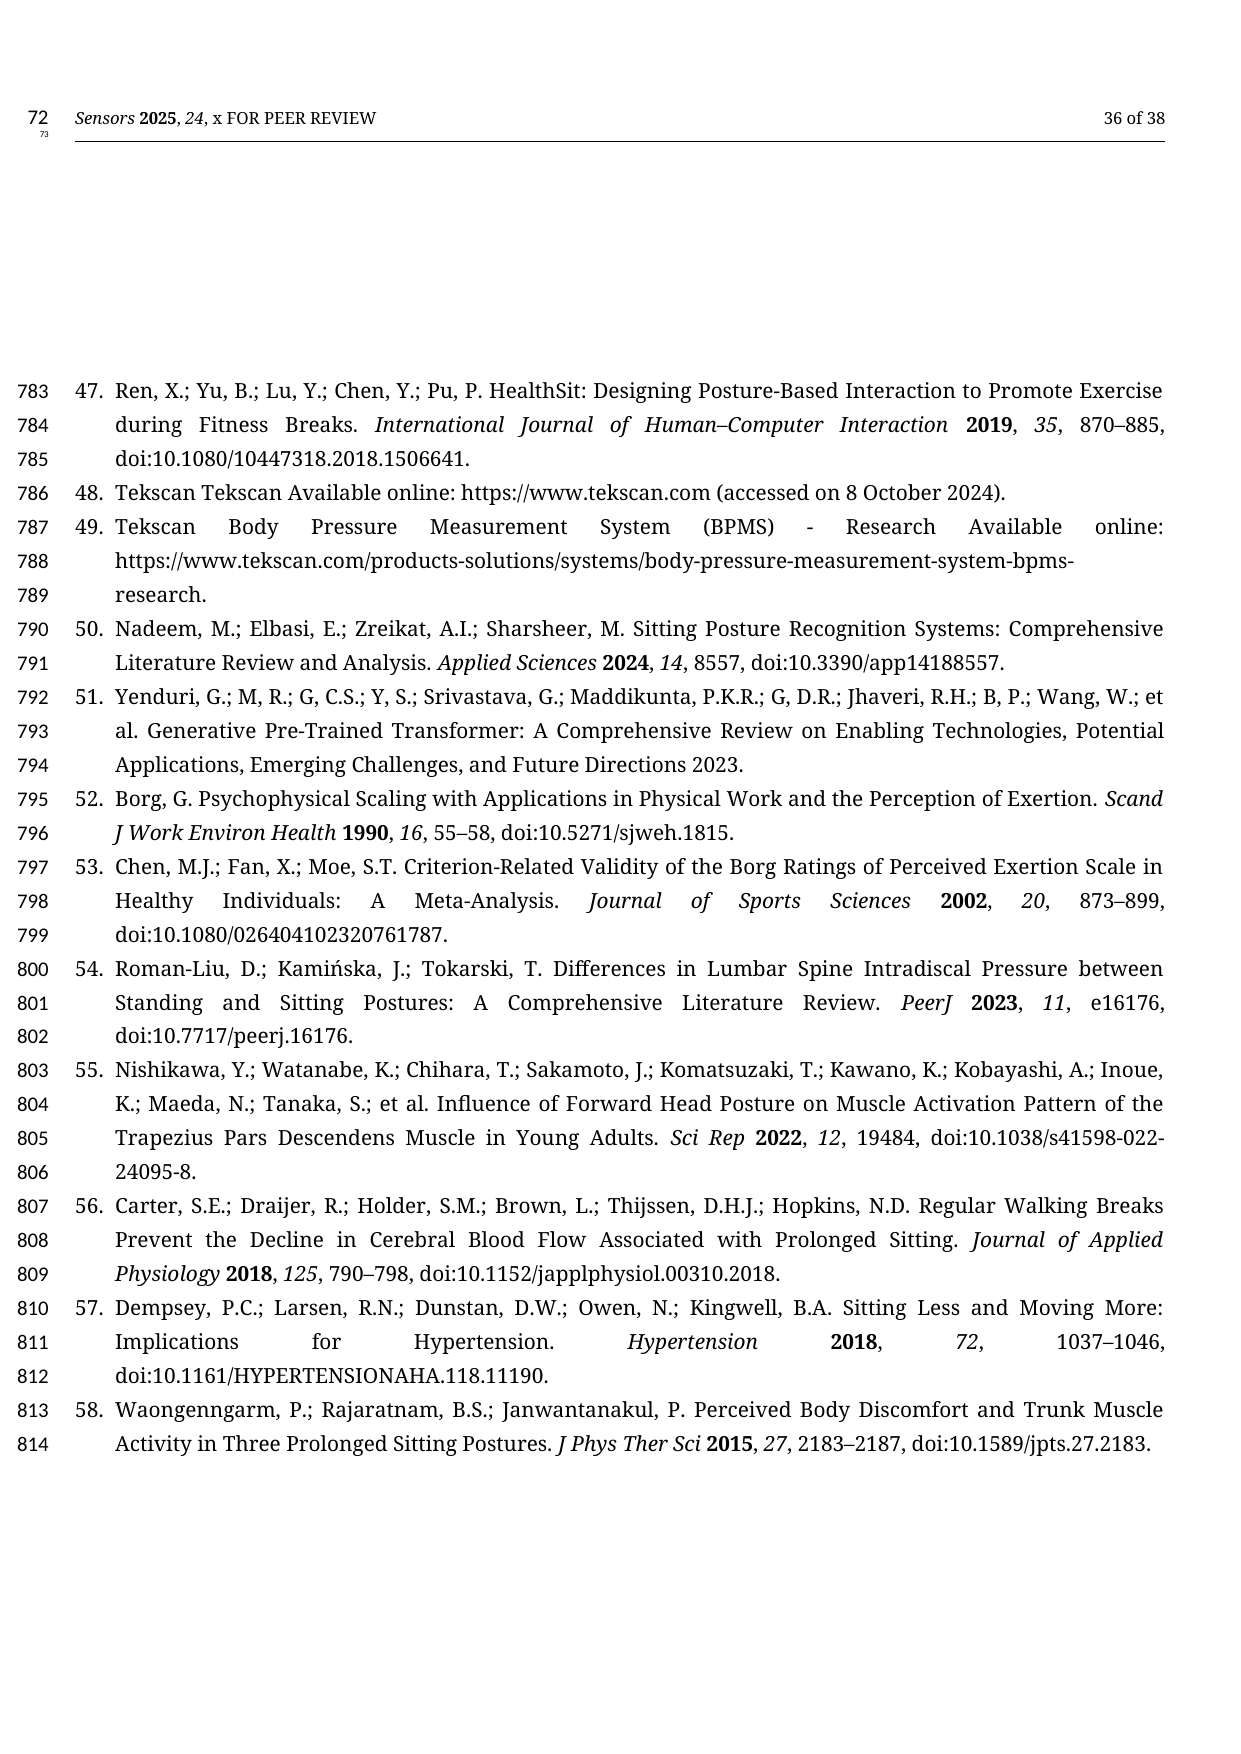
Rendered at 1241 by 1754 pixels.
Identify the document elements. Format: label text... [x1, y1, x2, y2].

text 58. Waongenngarm, P.; Rajaratnam, B.S.; Janwantanakul, P. Perceived Body Discomfort and Trunk Muscle Activity in Three Prolonged Sitting Postures. J Phys Ther Sci 2015, 27, 2183–2187, doi:10.1589/jpts.27.2183. [75, 1392, 1165, 1460]
text 52. Borg, G. Psychophysical Scaling with Applications in Physical Work and the Perception of Exertion. Scand J Work Environ Health 1990, 16, 55–58, doi:10.5271/sjweh.1815. [75, 781, 1165, 849]
text 56. Carter, S.E.; Draijer, R.; Holder, S.M.; Brown, L.; Thijssen, D.H.J.; Hopkins, N.D. Regular Walking Breaks Prevent the Decline in Cerebral Blood Flow Associated with Prolonged Sitting. Journal of Applied Physiology 2018, 125, 790–798, doi:10.1152/japplphysiol.00310.2018. [75, 1189, 1165, 1291]
text 55. Nishikawa, Y.; Watanabe, K.; Chihara, T.; Sakamoto, J.; Komatsuzaki, T.; Kawano, K.; Kobayashi, A.; Inoue, K.; Maeda, N.; Tanaka, S.; et al. Influence of Forward Head Posture on Muscle Activation Pattern of the Trapezius Pars Descendens Muscle in Young Adults. Sci Rep 2022, 12, 19484, doi:10.1038/s41598-022-24095-8. [75, 1053, 1165, 1189]
text 47. Ren, X.; Yu, B.; Lu, Y.; Chen, Y.; Pu, P. HealthSit: Designing Posture-Based Interaction to Promote Exercise during Fitness Breaks. International Journal of Human–Computer Interaction 2019, 35, 870–885, doi:10.1080/10447318.2018.1506641. [75, 374, 1165, 476]
text 51. Yenduri, G.; M, R.; G, C.S.; Y, S.; Srivastava, G.; Maddikunta, P.K.R.; G, D.R.; Jhaveri, R.H.; B, P.; Wang, W.; et al. Generative Pre-Trained Transformer: A Comprehensive Review on Enabling Technologies, Potential Applications, Emerging Challenges, and Future Directions 2023. [75, 679, 1165, 781]
text 50. Nadeem, M.; Elbasi, E.; Zreikat, A.I.; Sharsheer, M. Sitting Posture Recognition Systems: Comprehensive Literature Review and Analysis. Applied Sciences 2024, 14, 8557, doi:10.3390/app14188557. [75, 611, 1165, 679]
text 49. Tekscan Body Pressure Measurement System (BPMS) - Research Available online: https://www.tekscan.com/products-solutions/systems/body-pressure-measurement-system-bpms-research. [75, 509, 1165, 611]
text 57. Dempsey, P.C.; Larsen, R.N.; Dunstan, D.W.; Owen, N.; Kingwell, B.A. Sitting Less and Moving More: Implications for Hypertension. Hypertension 2018, 72, 1037–1046, doi:10.1161/HYPERTENSIONAHA.118.11190. [75, 1291, 1165, 1392]
text 54. Roman-Liu, D.; Kamińska, J.; Tokarski, T. Differences in Lumbar Spine Intradiscal Pressure between Standing and Sitting Postures: A Comprehensive Literature Review. PeerJ 2023, 11, e16176, doi:10.7717/peerj.16176. [75, 951, 1165, 1053]
text 53. Chen, M.J.; Fan, X.; Moe, S.T. Criterion-Related Validity of the Borg Ratings of Perceived Exertion Scale in Healthy Individuals: A Meta-Analysis. Journal of Sports Sciences 2002, 20, 873–899, doi:10.1080/026404102320761787. [75, 849, 1165, 951]
text 48. Tekscan Tekscan Available online: https://www.tekscan.com (accessed on 8 October 2024). [75, 476, 1165, 509]
